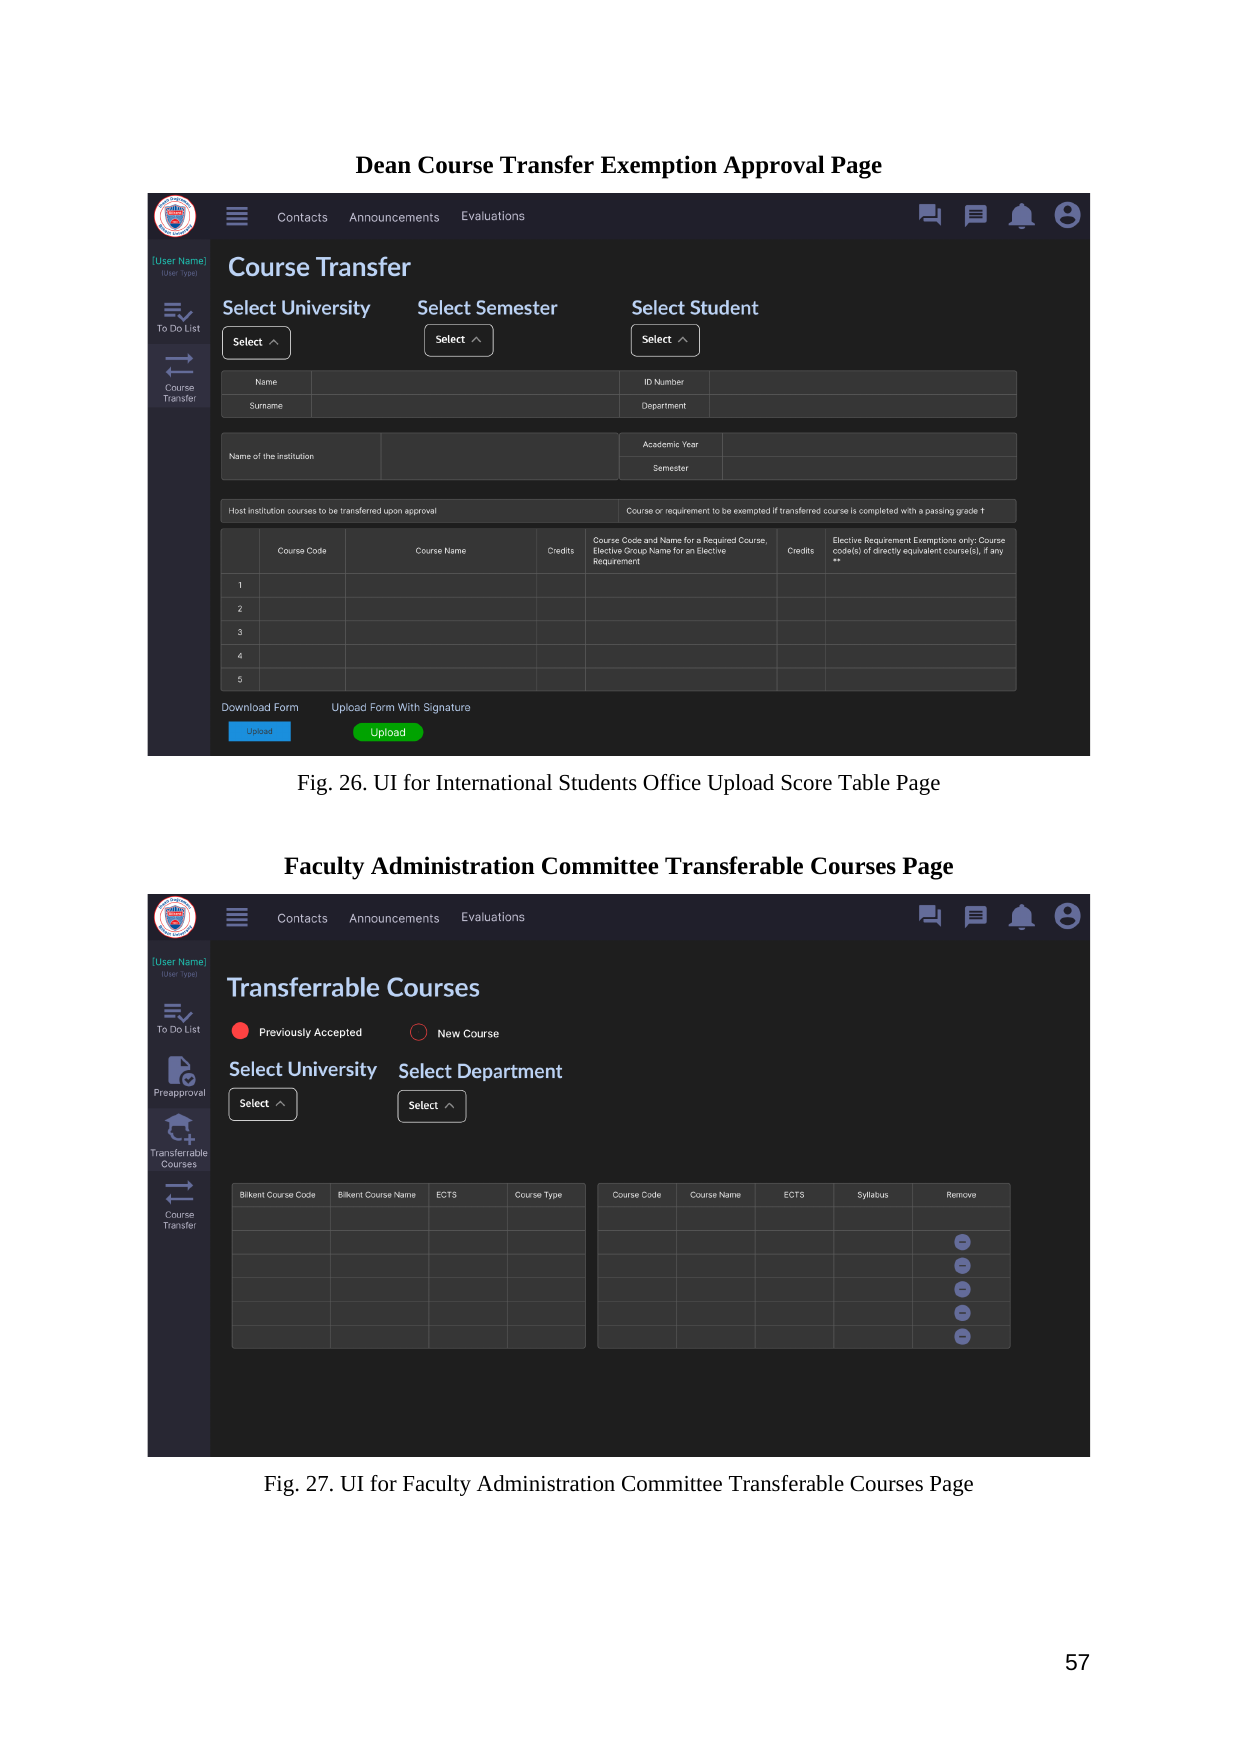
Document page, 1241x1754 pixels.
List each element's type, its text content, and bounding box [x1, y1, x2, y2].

picture [147, 894, 1091, 1457]
text Dean Course Transfer Exemption Approval Page [148, 150, 1090, 179]
text Fig. 26. UI for International Students Office Upload Score Table Page [148, 769, 1090, 795]
text Faculty Administration Committee Transferable Courses Page [148, 851, 1090, 880]
picture [147, 193, 1091, 756]
text Fig. 27. UI for Faculty Administration Committee Transferable Courses Page [148, 1470, 1090, 1496]
